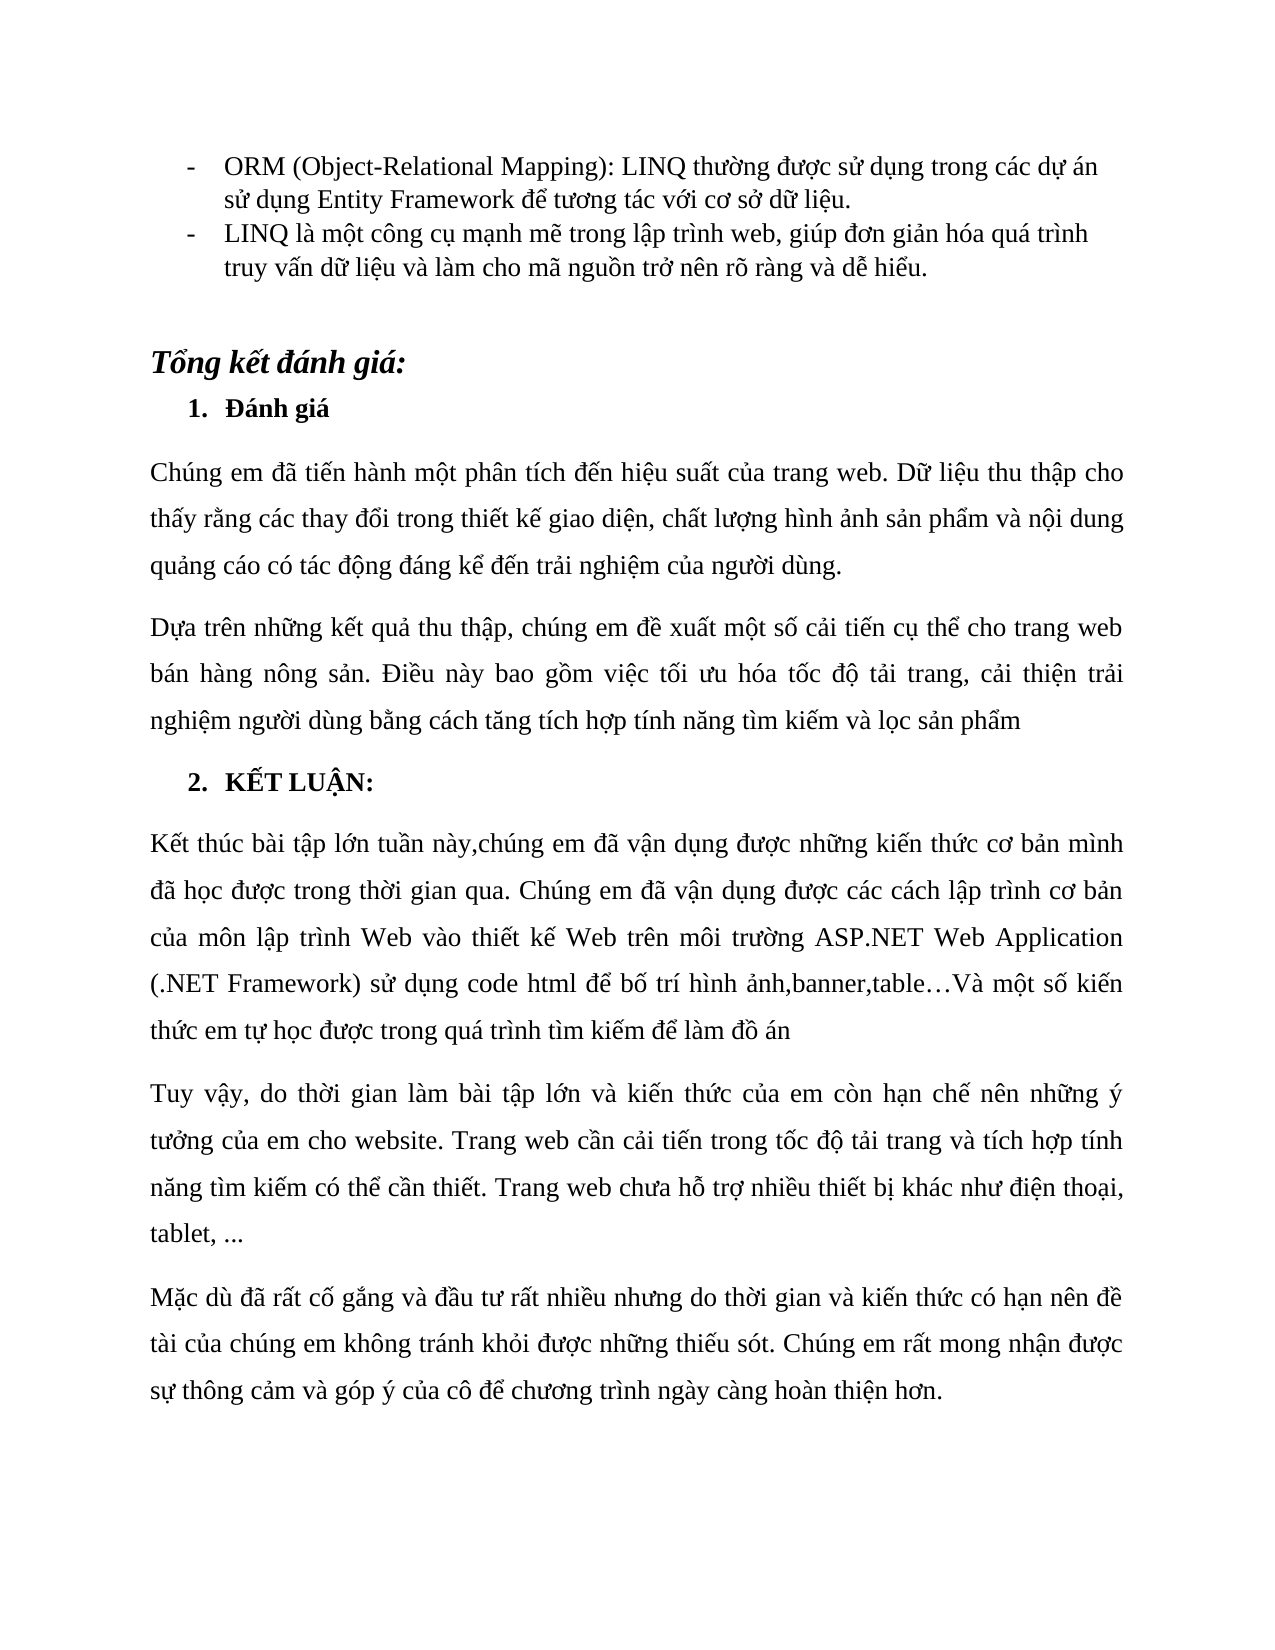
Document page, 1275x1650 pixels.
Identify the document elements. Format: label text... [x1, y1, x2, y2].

text Kết thúc bài tập lớn tuần này,chúng em đã vận dụng được những kiến thức cơ bản mình đã học được trong thời gian qua. Chúng em đã vận dụng được các cách lập trình cơ bản của môn lập trình Web vào thiết kế Web trên môi trường ASP.NET Web Application (.NET Framework) sử dụng code html để bố trí hình ảnh,banner,table…Và một số kiến thức em tự học được trong quá trình tìm kiếm để làm đồ án [150, 827, 1125, 1045]
text Tuy vậy, do thời gian làm bài tập lớn và kiến thức của em còn hạn chế nên những ý tưởng của em cho website. Trang web cần cải tiến trong tốc độ tải trang và tích hợp tính năng tìm kiếm có thể cần thiết. Trang web chưa hỗ trợ nhiều thiết bị khác như điện thoại, tablet, ... [150, 1077, 1125, 1249]
text Dựa trên những kết quả thu thập, chúng em đề xuất một số cải tiến cụ thể cho trang web bán hàng nông sản. Điều này bao gồm việc tối ưu hóa tốc độ tải trang, cải thiện trải nghiệm người dùng bằng cách tăng tích hợp tính năng tìm kiếm và lọc sản phẩm [150, 611, 1125, 735]
list Đánh giá [187, 392, 1125, 424]
text Chúng em đã tiến hành một phân tích đến hiệu suất của trang web. Dữ liệu thu thập cho thấy rằng các thay đổi trong thiết kế giao diện, chất lượng hình ảnh sản phẩm và nội dung quảng cáo có tác động đáng kể đến trải nghiệm của người dùng. [150, 456, 1125, 580]
list ORM (Object-Relational Mapping): LINQ thường được sử dụng trong các dự án sử dụng Entity Framework để tương tác với cơ sở dữ liệu. [186, 150, 1125, 215]
list KẾT LUẬN: [187, 766, 1125, 797]
list LINQ là một công cụ mạnh mẽ trong lập trình web, giúp đơn giản hóa quá trình truy vấn dữ liệu và làm cho mã nguồn trở nên rõ ràng và dễ hiểu. [186, 217, 1125, 282]
text Mặc dù đã rất cố gắng và đầu tư rất nhiều nhưng do thời gian và kiến thức có hạn nên đề tài của chúng em không tránh khỏi được những thiếu sót. Chúng em rất mong nhận được sự thông cảm và góp ý của cô để chương trình ngày càng hoàn thiện hơn. [150, 1281, 1125, 1405]
subtitle Tổng kết đánh giá: [150, 343, 1125, 381]
